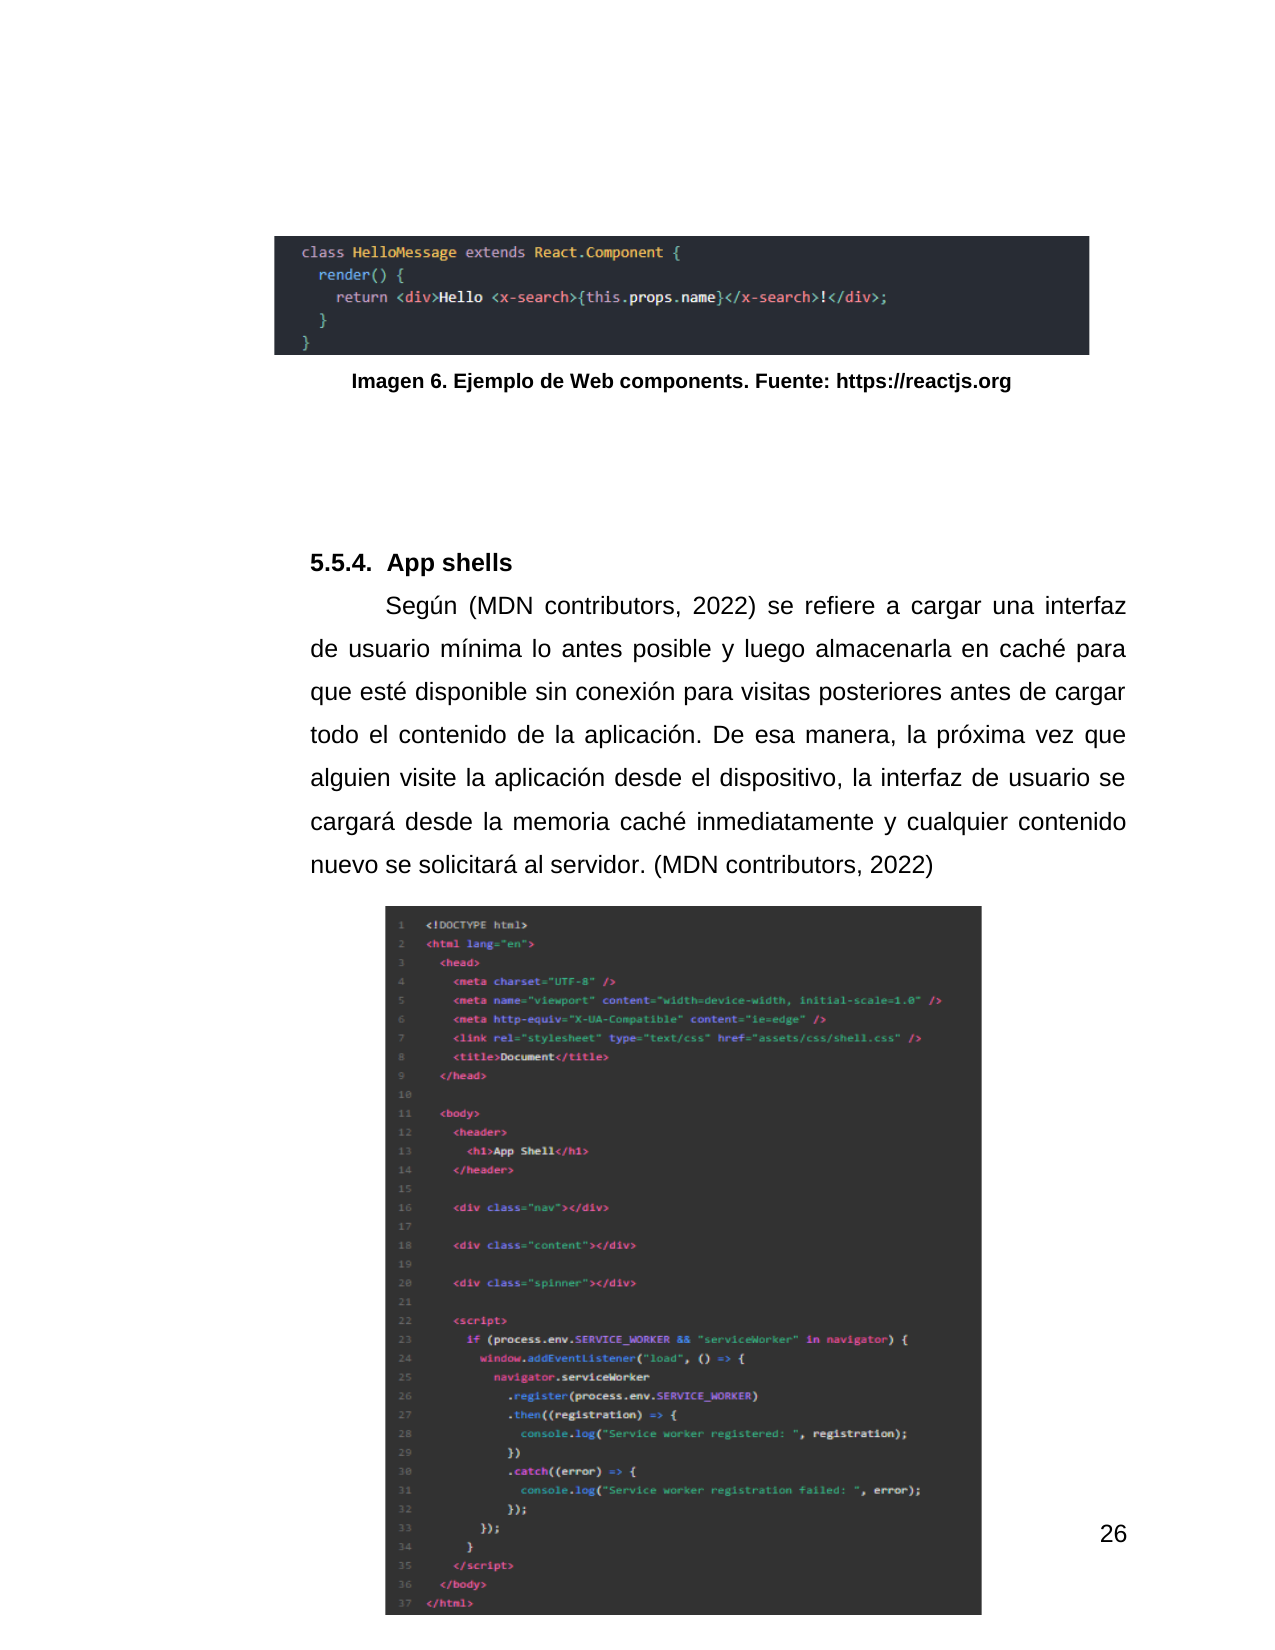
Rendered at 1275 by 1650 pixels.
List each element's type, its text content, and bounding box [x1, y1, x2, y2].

picture [385, 906, 982, 1615]
text Según se refiere a cargar una interfaz de usuario mínima lo antes posible y luego almacenarla en caché para que esté disponible sin conexión para visitas posteriores antes de cargar todo el contenido de la aplicación. De esa manera, la próxima vez que alguien visite la aplicación desde el dispositivo, la interfaz de usuario se cargará desde la memoria caché inmediatamente y cualquier contenido nuevo se solicitará al servidor. [310, 591, 1127, 878]
subtitle 5.5.4. App shells [236, 548, 1127, 576]
text Imagen 6. Ejemplo de Web components. Fuente: https://reactjs.org [236, 369, 1127, 393]
picture [274, 236, 1090, 355]
